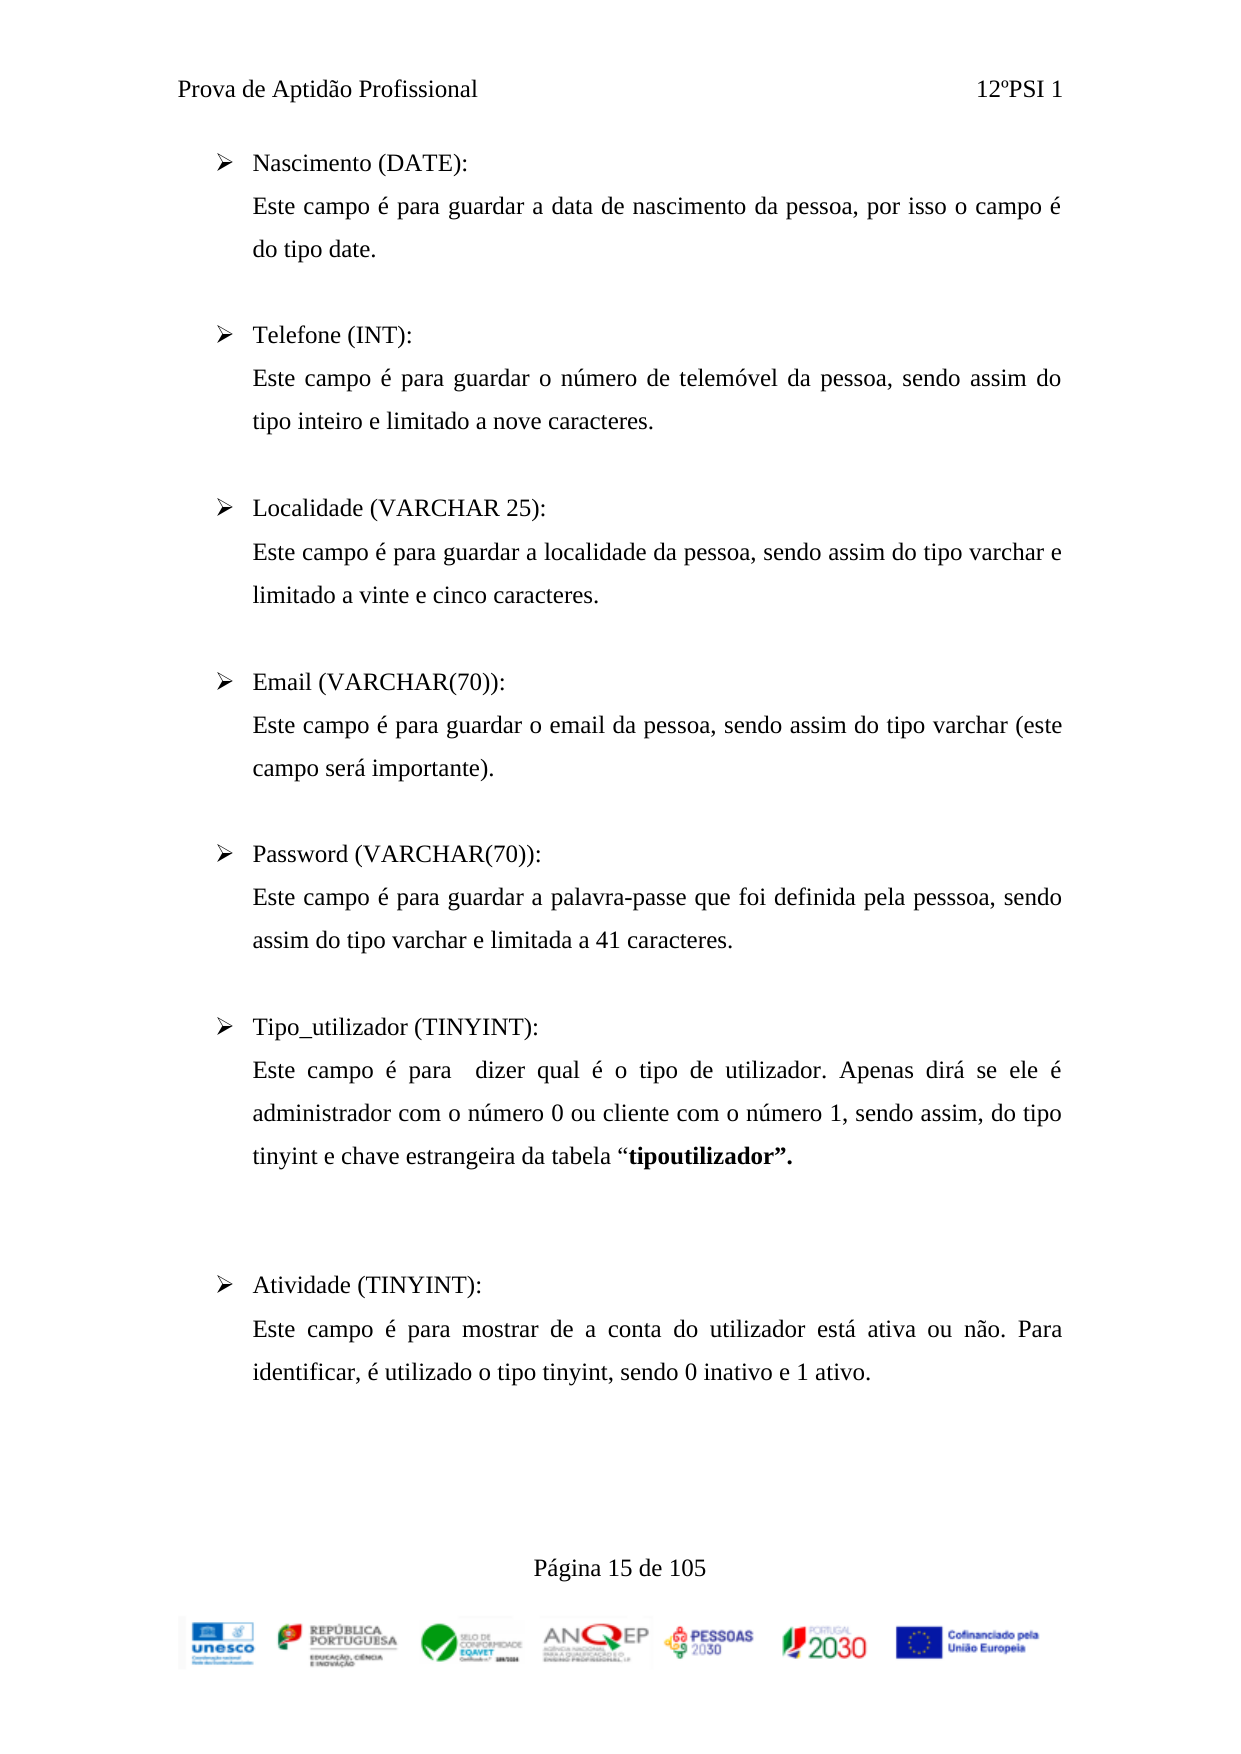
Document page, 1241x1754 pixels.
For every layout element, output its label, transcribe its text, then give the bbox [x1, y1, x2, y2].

list Este campo é para guardar o email da pessoa, sendo assim do tipo varchar (este campo será importante). [252, 710, 1063, 782]
list Nascimento (DATE): [215, 148, 1063, 176]
list Atividade (TINYINT): [215, 1271, 1063, 1299]
list Este campo é para guardar o número de telemóvel da pessoa, sendo assim do tipo inteiro e limitado a nove caracteres. [252, 363, 1063, 435]
list Este campo é para guardar a palavra-passe que foi definida pela pesssoa, sendo assim do tipo varchar e limitada a 41 caracteres. [252, 882, 1063, 954]
list Password (VARCHAR(70)): [215, 839, 1063, 868]
list Email (VARCHAR(70)): [215, 667, 1063, 696]
list Tipo_utilizador (TINYINT): [215, 1012, 1063, 1041]
list Telefone (INT): [215, 320, 1063, 349]
list Este campo é para mostrar de a conta do utilizador está ativa ou não. Para identificar, é utilizado o tipo tinyint, sendo 0 inativo e 1 ativo. [252, 1314, 1063, 1386]
list Este campo é para dizer qual é o tipo de utilizador. Apenas dirá se ele é administrador com o número 0 ou cliente com o número 1, sendo assim, do tipo tinyint e chave estrangeira da tabela “tipoutilizador”. [252, 1055, 1063, 1170]
list Este campo é para guardar a localidade da pessoa, sendo assim do tipo varchar e limitado a vinte e cinco caracteres. [252, 537, 1063, 608]
picture [177, 1615, 1084, 1677]
list Localidade (VARCHAR 25): [215, 493, 1063, 522]
list Este campo é para guardar a data de nascimento da pessoa, por isso o campo é do tipo date. [252, 191, 1063, 263]
